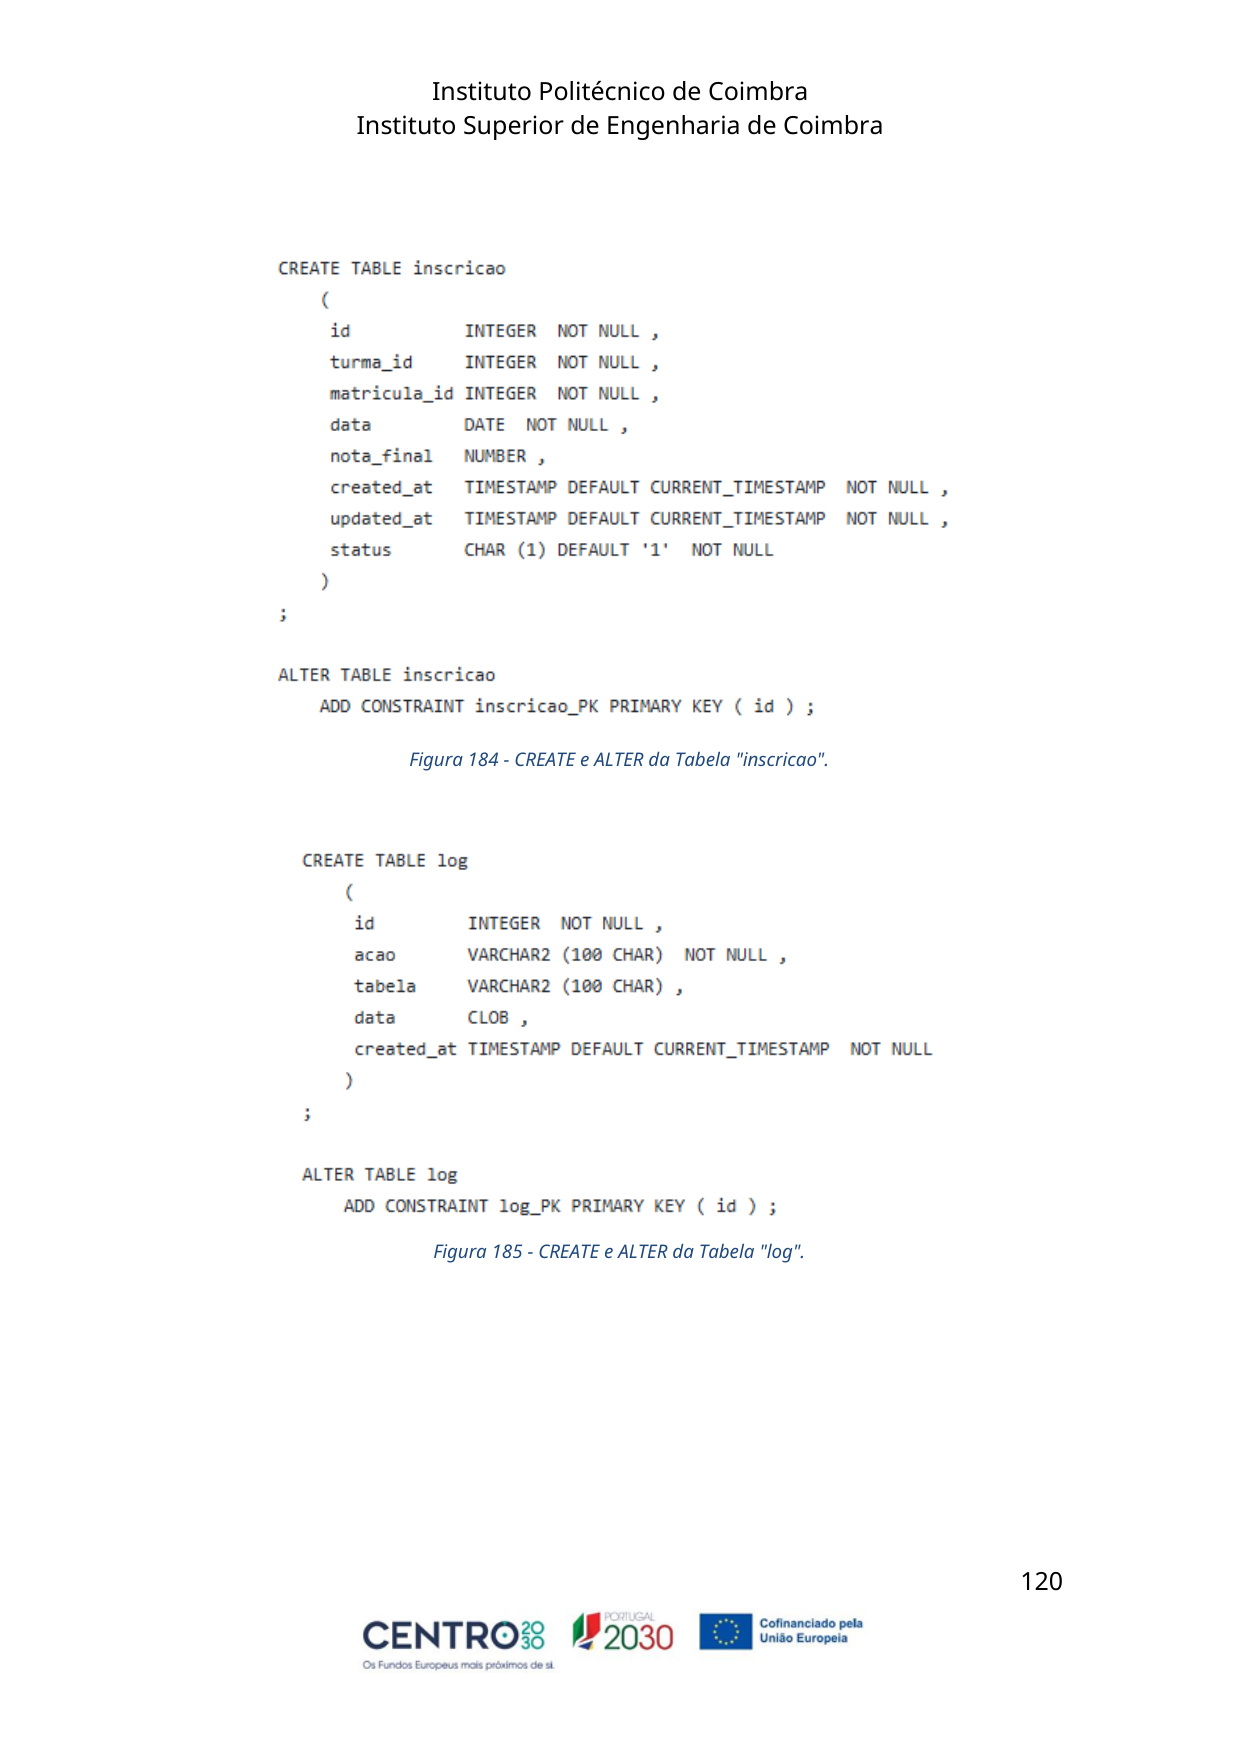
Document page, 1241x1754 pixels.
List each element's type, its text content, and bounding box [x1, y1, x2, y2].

picture [277, 259, 963, 725]
picture [298, 848, 942, 1217]
picture [349, 1597, 891, 1681]
